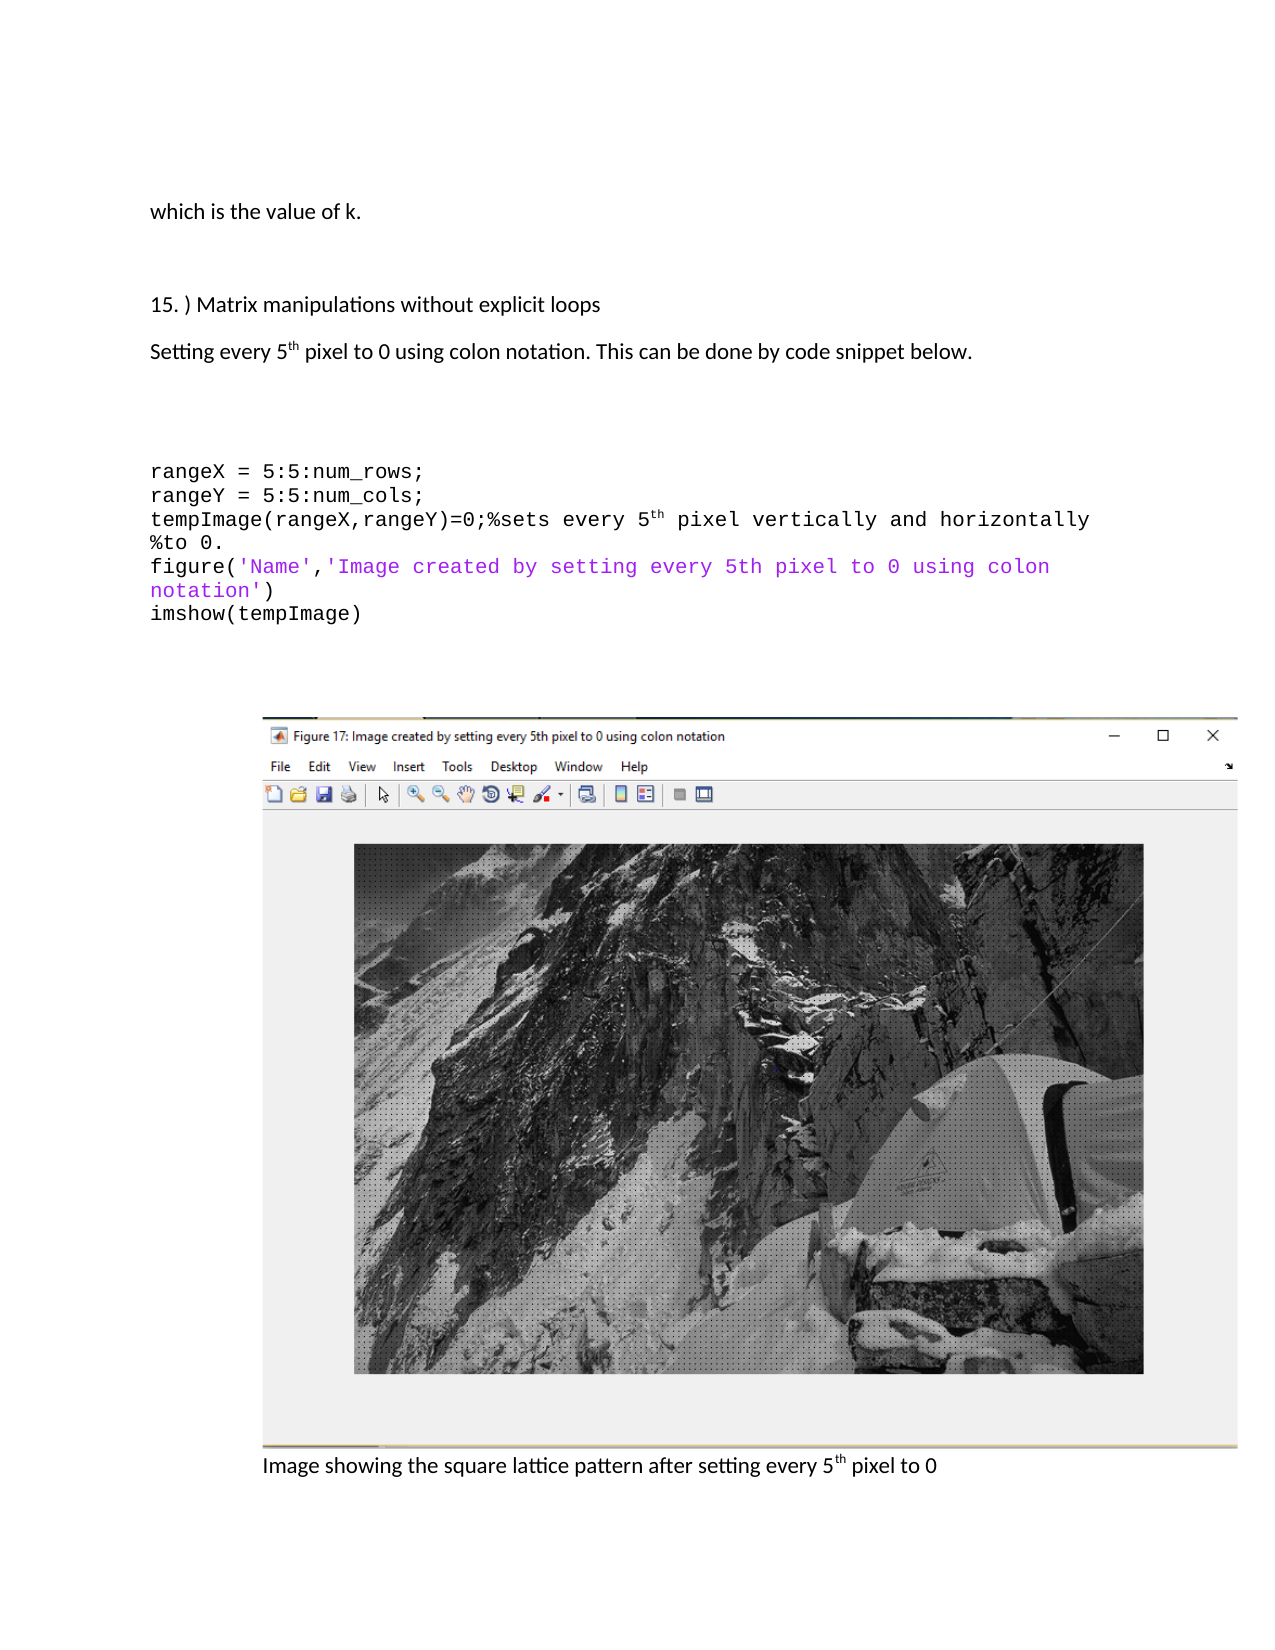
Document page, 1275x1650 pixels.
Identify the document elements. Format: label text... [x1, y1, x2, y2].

text rangeX = 5:5:num_rows; [150, 461, 1125, 485]
text imshow(tempImage) [150, 603, 1125, 627]
text Setting every 5th pixel to 0 using colon notation. This can be done by code snippet below. [150, 337, 1125, 366]
picture [262, 717, 1238, 1449]
text 15. ) Matrix manipulations without explicit loops [150, 291, 1125, 319]
text tempImage(rangeX,rangeY)=0;%sets every 5th pixel vertically and horizontally %to 0. [150, 509, 1125, 556]
text which is the value of k. [150, 197, 1125, 225]
list Image showing the square lattice pattern after setting every 5th pixel to 0 [262, 1451, 1125, 1479]
text rangeY = 5:5:num_cols; [150, 485, 1125, 509]
text figure('Name','Image created by setting every 5th pixel to 0 using colon notation') [150, 556, 1125, 603]
